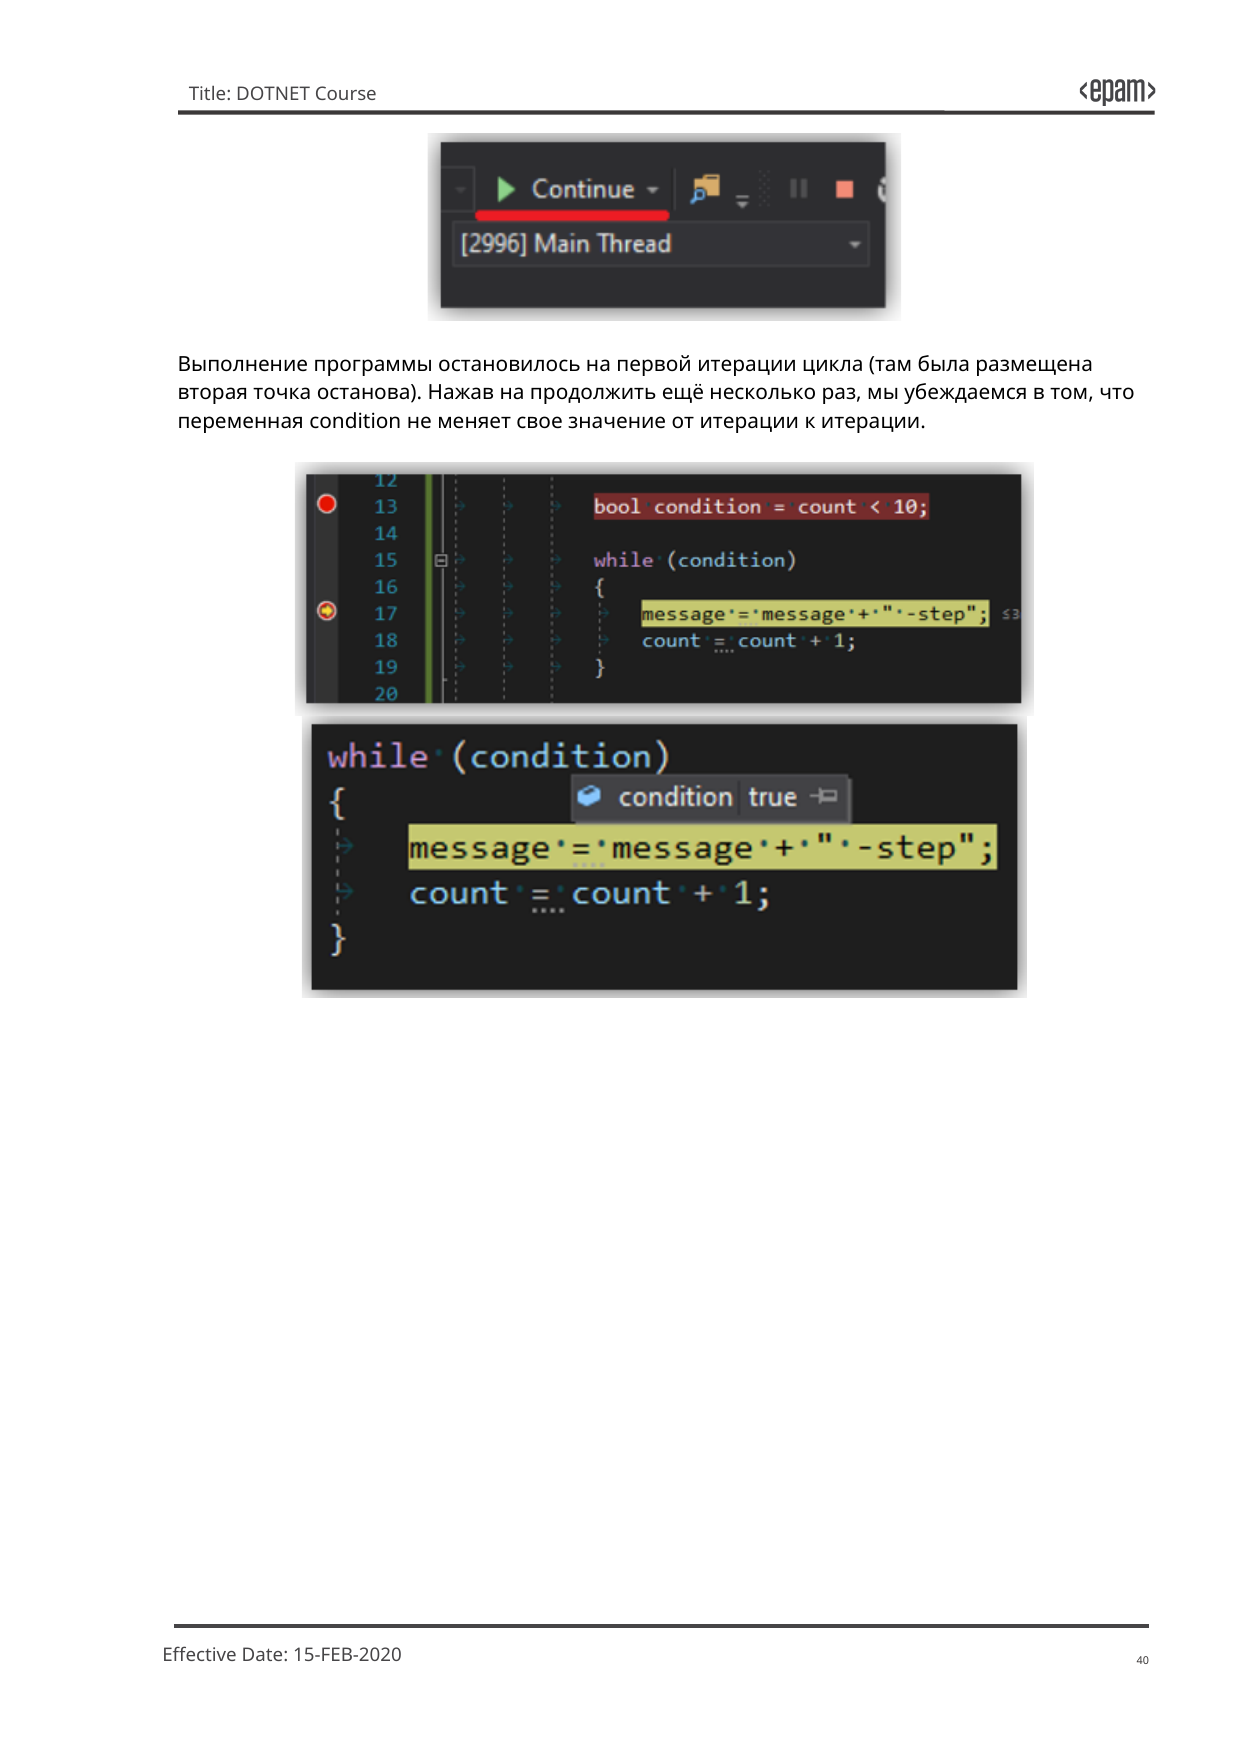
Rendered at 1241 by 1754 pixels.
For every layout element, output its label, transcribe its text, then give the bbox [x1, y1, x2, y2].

picture [427, 133, 902, 321]
text Выполнение программы остановилось на первой итерации цикла (там была размещена вторая точка останова). Нажав на продолжить ещё несколько раз, мы убеждаемся в том, что переменная condition не меняет свое значение от итерации к итерации. [177, 349, 1152, 434]
picture [294, 462, 1034, 998]
